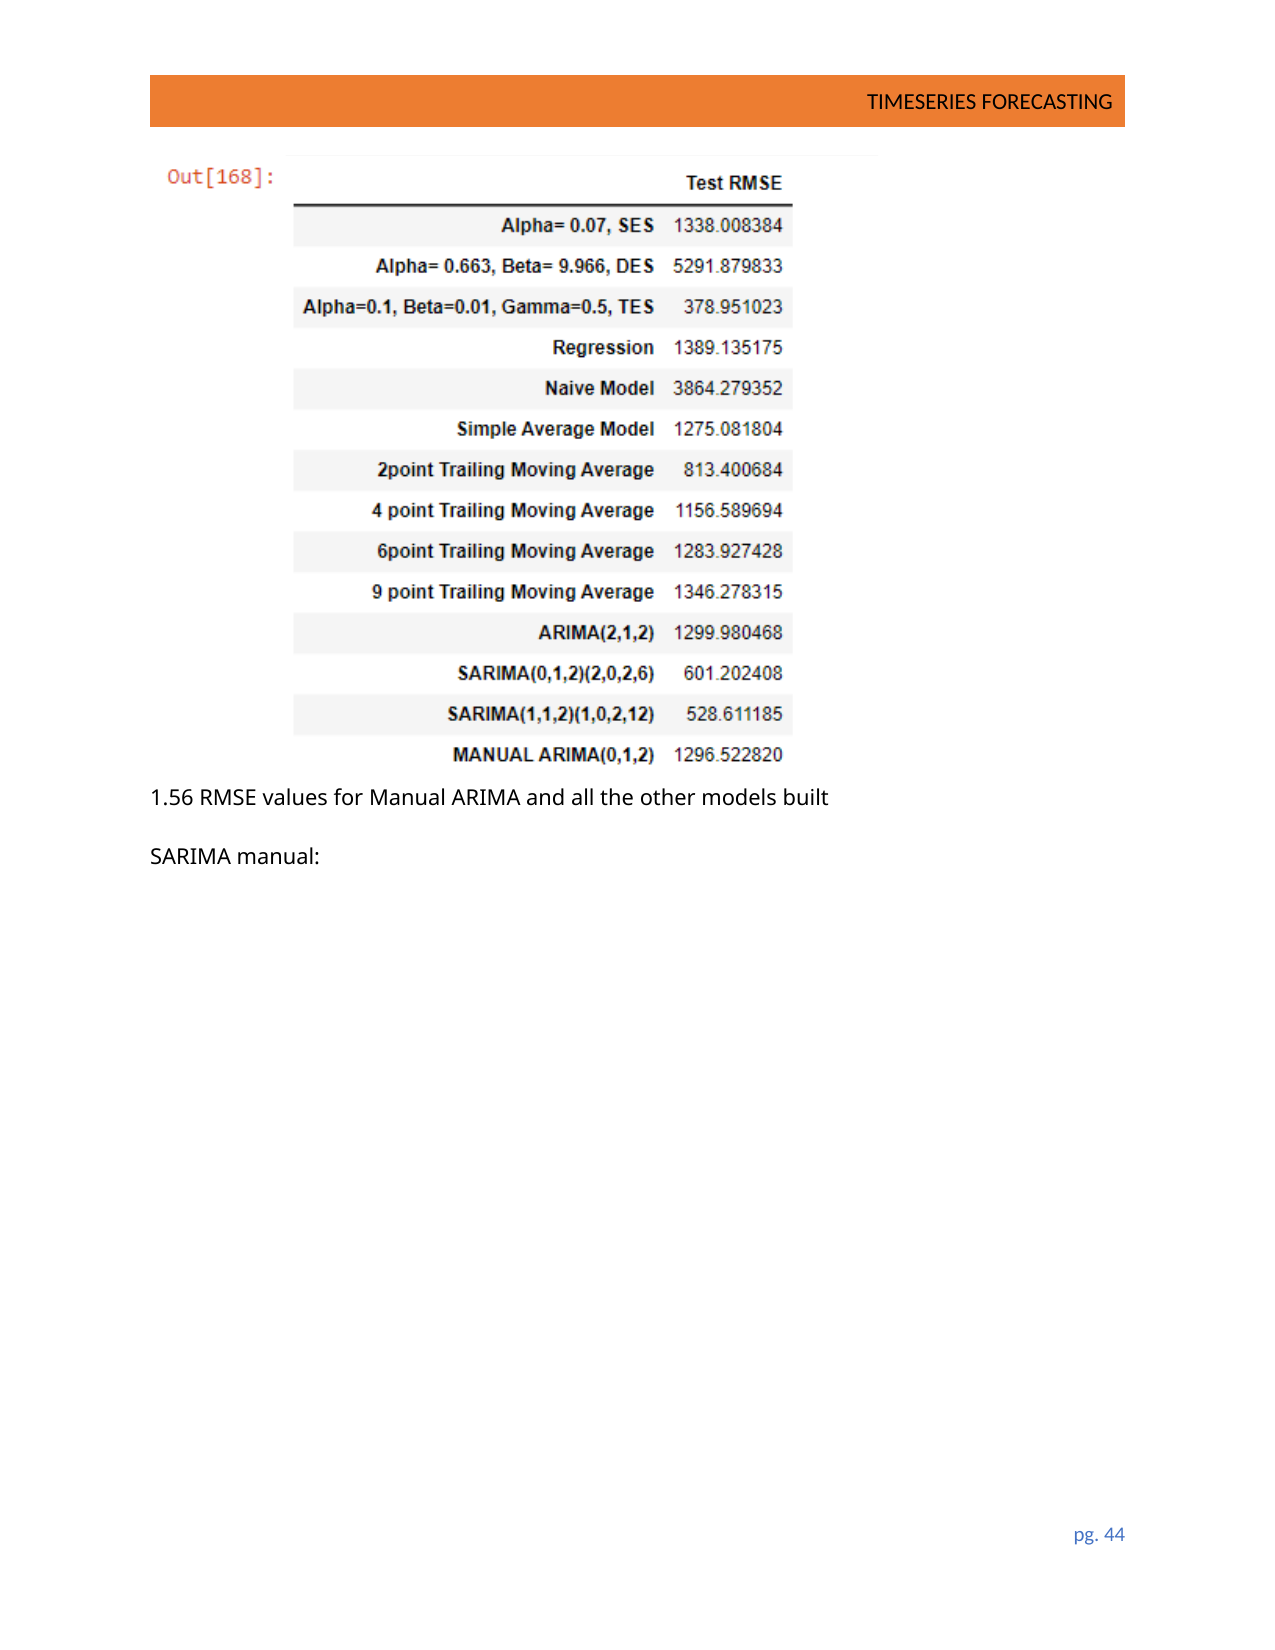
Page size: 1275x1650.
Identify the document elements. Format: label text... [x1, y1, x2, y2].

picture [150, 155, 879, 782]
